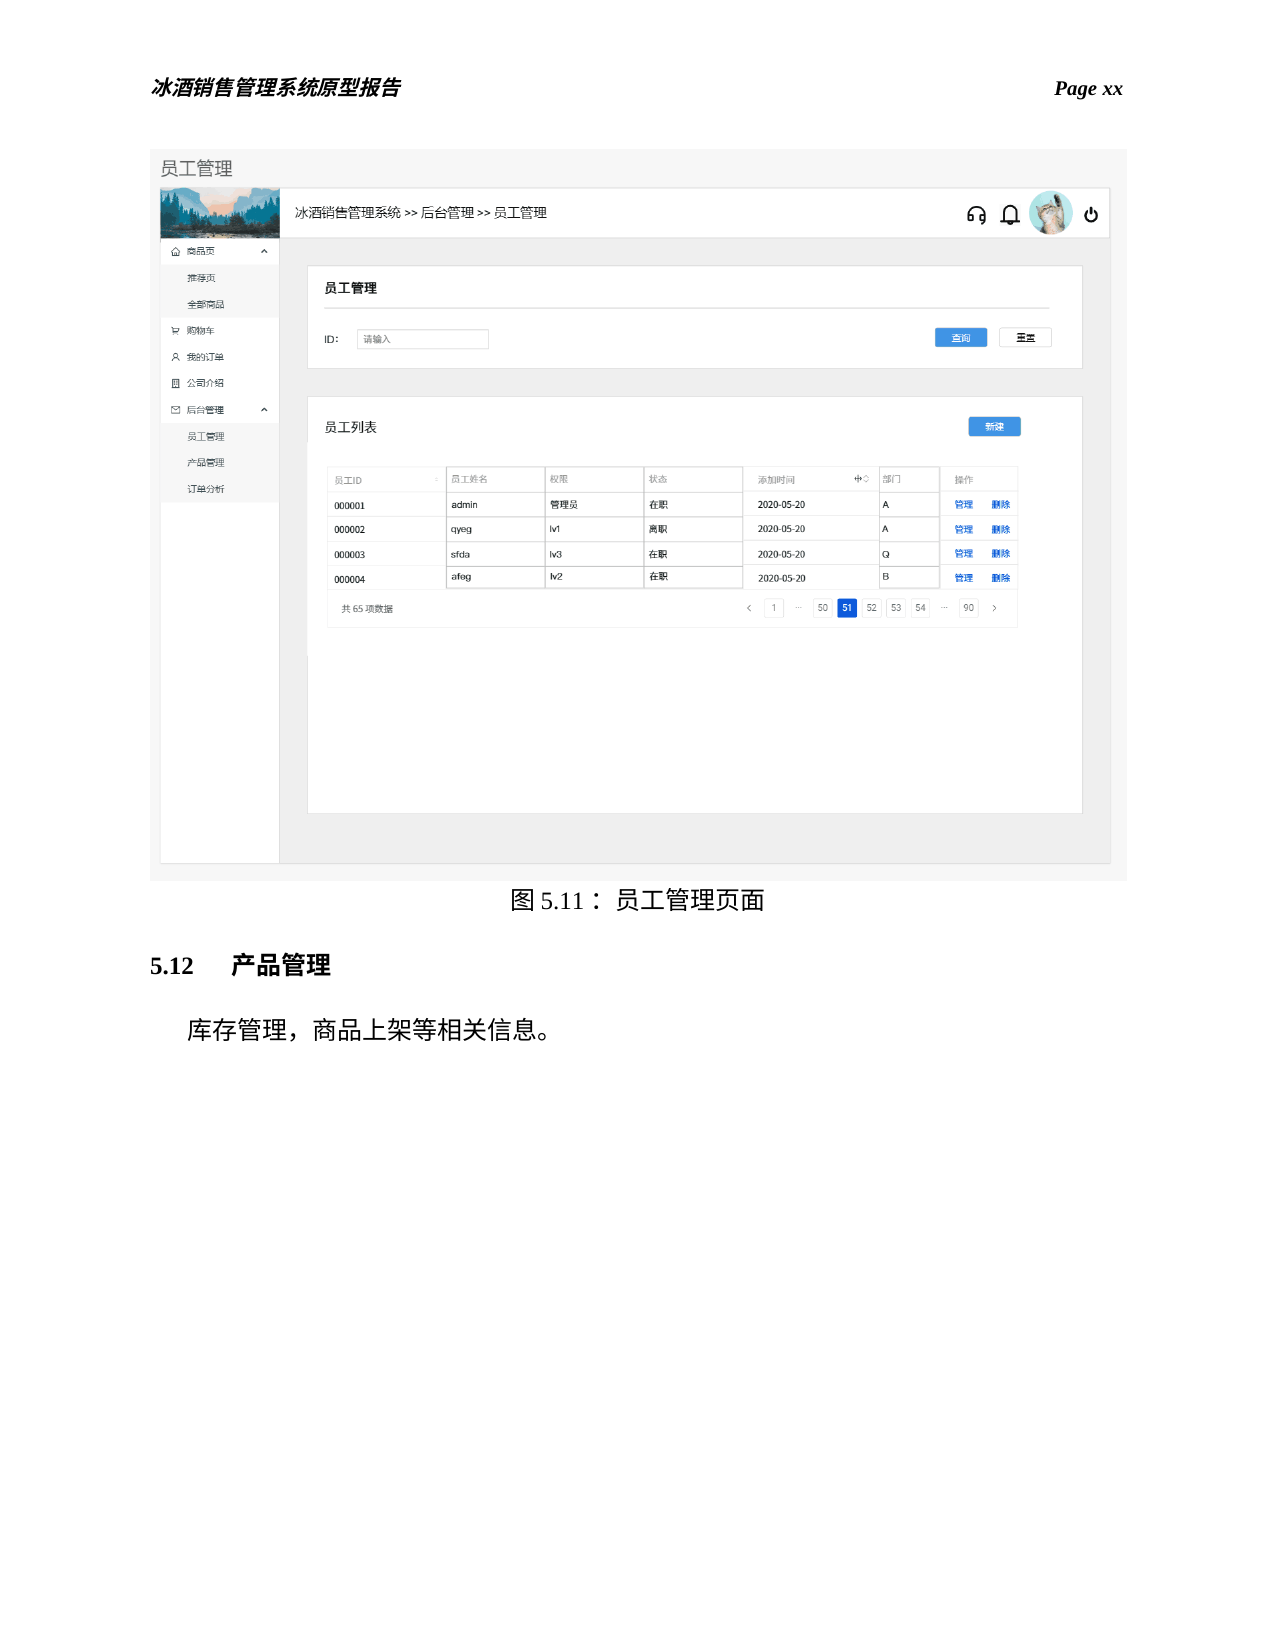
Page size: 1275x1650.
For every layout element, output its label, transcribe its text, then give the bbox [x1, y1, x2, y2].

picture [150, 149, 1127, 881]
list 产品管理 [150, 945, 1125, 982]
text 图 5.11 ：员工管理页面 [150, 881, 1125, 917]
list 库存管理，商品上架等相关信息。 [187, 1010, 1125, 1047]
